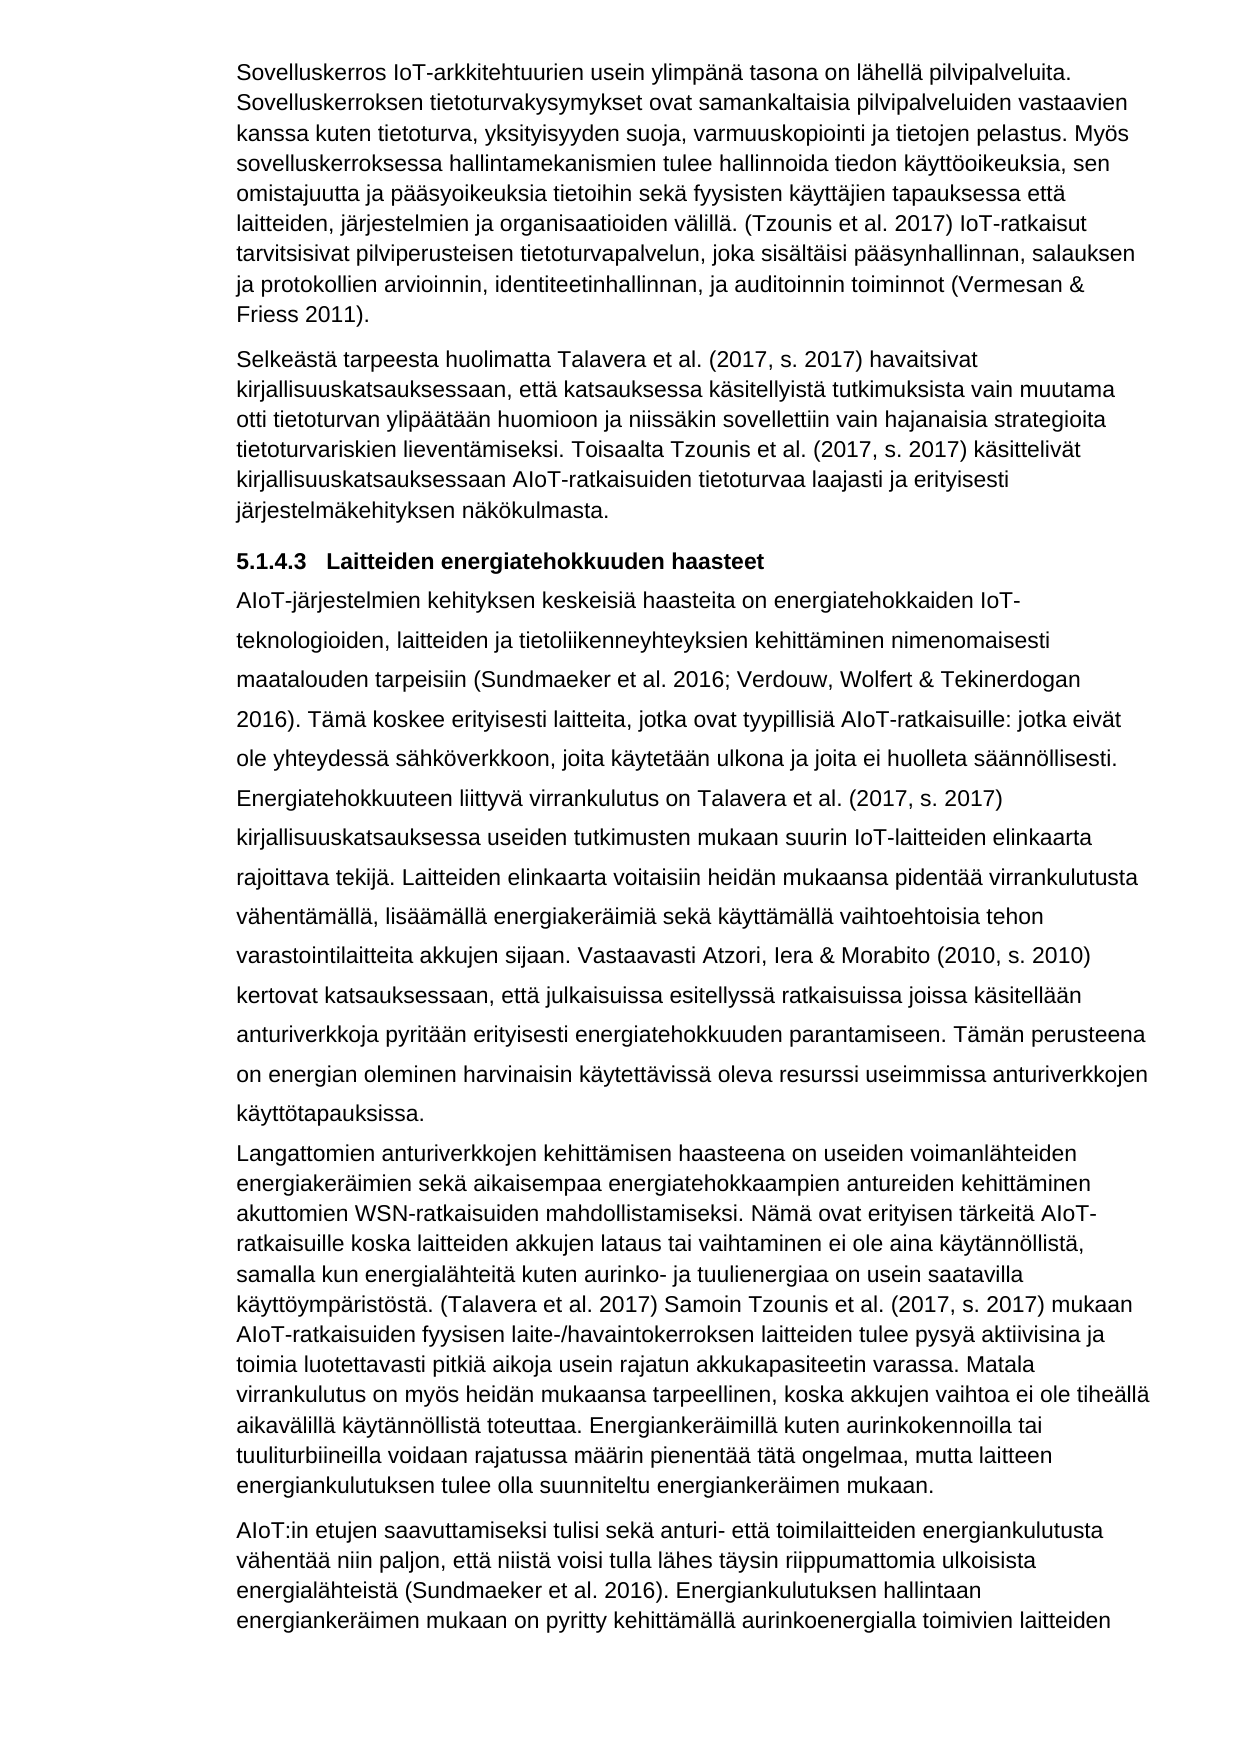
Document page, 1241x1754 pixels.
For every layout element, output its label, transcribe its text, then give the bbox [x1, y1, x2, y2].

subtitle Laitteiden energiatehokkuuden haasteet [236, 548, 1152, 574]
text Langattomien anturiverkkojen kehittämisen haasteena on useiden voimanlähteiden energiakeräimien sekä aikaisempaa energiatehokkaampien antureiden kehittäminen akuttomien WSN-ratkaisuiden mahdollistamiseksi. Nämä ovat erityisen tärkeitä AIoT-ratkaisuille koska laitteiden akkujen lataus tai vaihtaminen ei ole aina käytännöllistä, samalla kun energialähteitä kuten aurinko- ja tuulienergiaa on usein saatavilla käyttöympäristöstä. (Talavera et al. 2017) Samoin Tzounis et al. (2017, s. 2017) mukaan AIoT-ratkaisuiden fyysisen laite-/havaintokerroksen laitteiden tulee pysyä aktiivisina ja toimia luotettavasti pitkiä aikoja usein rajatun akkukapasiteetin varassa. Matala virrankulutus on myös heidän mukaansa tarpeellinen, koska akkujen vaihtoa ei ole tiheällä aikavälillä käytännöllistä toteuttaa. Energiankeräimillä kuten aurinkokennoilla tai tuuliturbiineilla voidaan rajatussa määrin pienentää tätä ongelmaa, mutta laitteen energiankulutuksen tulee olla suunniteltu energiankeräimen mukaan. [236, 1140, 1152, 1498]
text Selkeästä tarpeesta huolimatta Talavera et al. (2017, s. 2017) havaitsivat kirjallisuuskatsauksessaan, että katsauksessa käsitellyistä tutkimuksista vain muutama otti tietoturvan ylipäätään huomioon ja niissäkin sovellettiin vain hajanaisia strategioita tietoturvariskien lieventämiseksi. Toisaalta Tzounis et al. (2017, s. 2017) käsittelivät kirjallisuuskatsauksessaan AIoT-ratkaisuiden tietoturvaa laajasti ja erityisesti järjestelmäkehityksen näkökulmasta. [236, 346, 1152, 523]
text Sovelluskerros IoT-arkkitehtuurien usein ylimpänä tasona on lähellä pilvipalveluita. Sovelluskerroksen tietoturvakysymykset ovat samankaltaisia pilvipalveluiden vastaavien kanssa kuten tietoturva, yksityisyyden suoja, varmuuskopiointi ja tietojen pelastus. Myös sovelluskerroksessa hallintamekanismien tulee hallinnoida tiedon käyttöoikeuksia, sen omistajuutta ja pääsyoikeuksia tietoihin sekä fyysisten käyttäjien tapauksessa että laitteiden, järjestelmien ja organisaatioiden välillä. (Tzounis et al. 2017) IoT-ratkaisut tarvitsisivat pilviperusteisen tietoturvapalvelun, joka sisältäisi pääsynhallinnan, salauksen ja protokollien arvioinnin, identiteetinhallinnan, ja auditoinnin toiminnot (Vermesan & Friess 2011). [236, 59, 1152, 327]
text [236, 1517, 1152, 1634]
